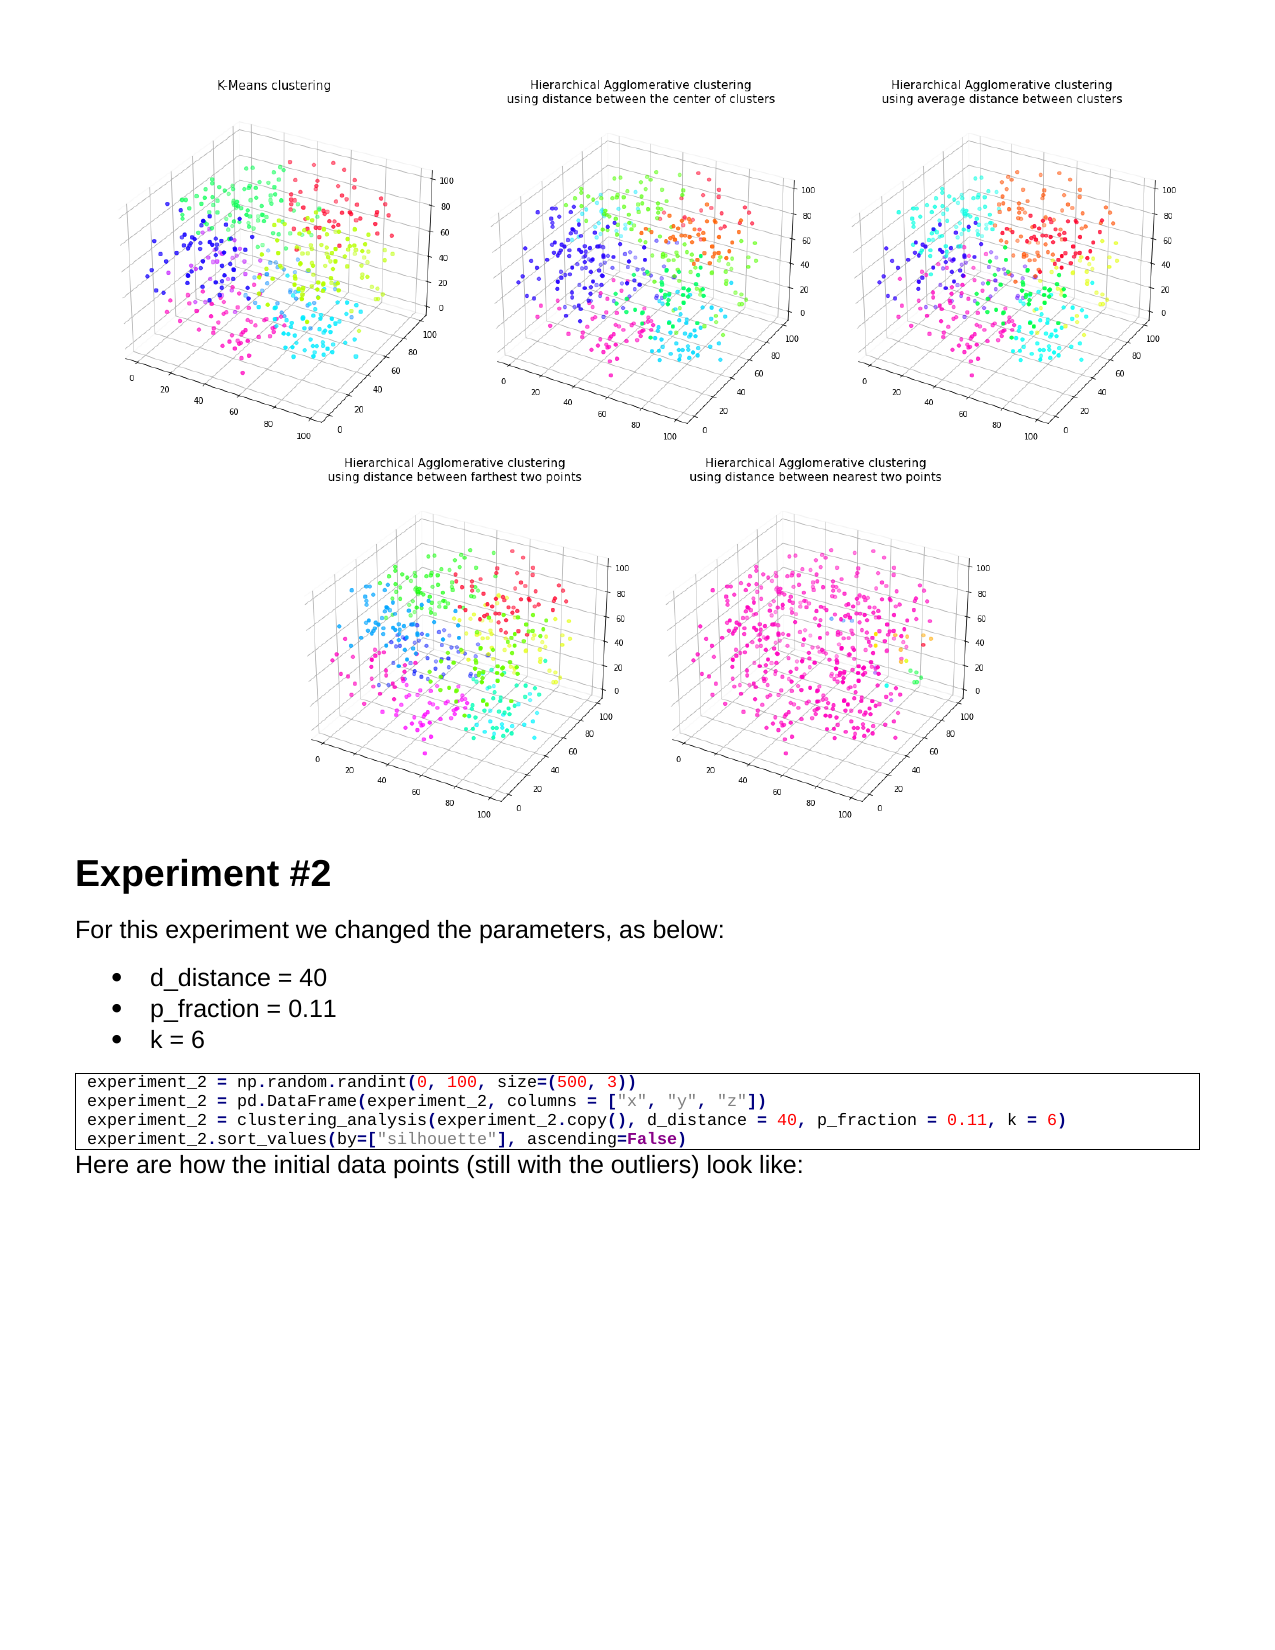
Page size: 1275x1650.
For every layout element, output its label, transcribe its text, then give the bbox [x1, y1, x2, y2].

picture [280, 452, 634, 828]
picture [466, 75, 821, 450]
list k = 6 [112, 1025, 1200, 1054]
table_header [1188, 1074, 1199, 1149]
picture [641, 452, 995, 828]
picture [93, 75, 460, 450]
text Experiment #2 [75, 852, 1200, 895]
text For this experiment we changed the parameters, as below: [75, 915, 1200, 943]
picture [827, 75, 1182, 450]
list p_fraction = 0.11 [112, 994, 1200, 1022]
list d_distance = 40 [112, 962, 1200, 991]
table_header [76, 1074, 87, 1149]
text Here are how the initial data points (still with the outliers) look like: [75, 1150, 1200, 1179]
